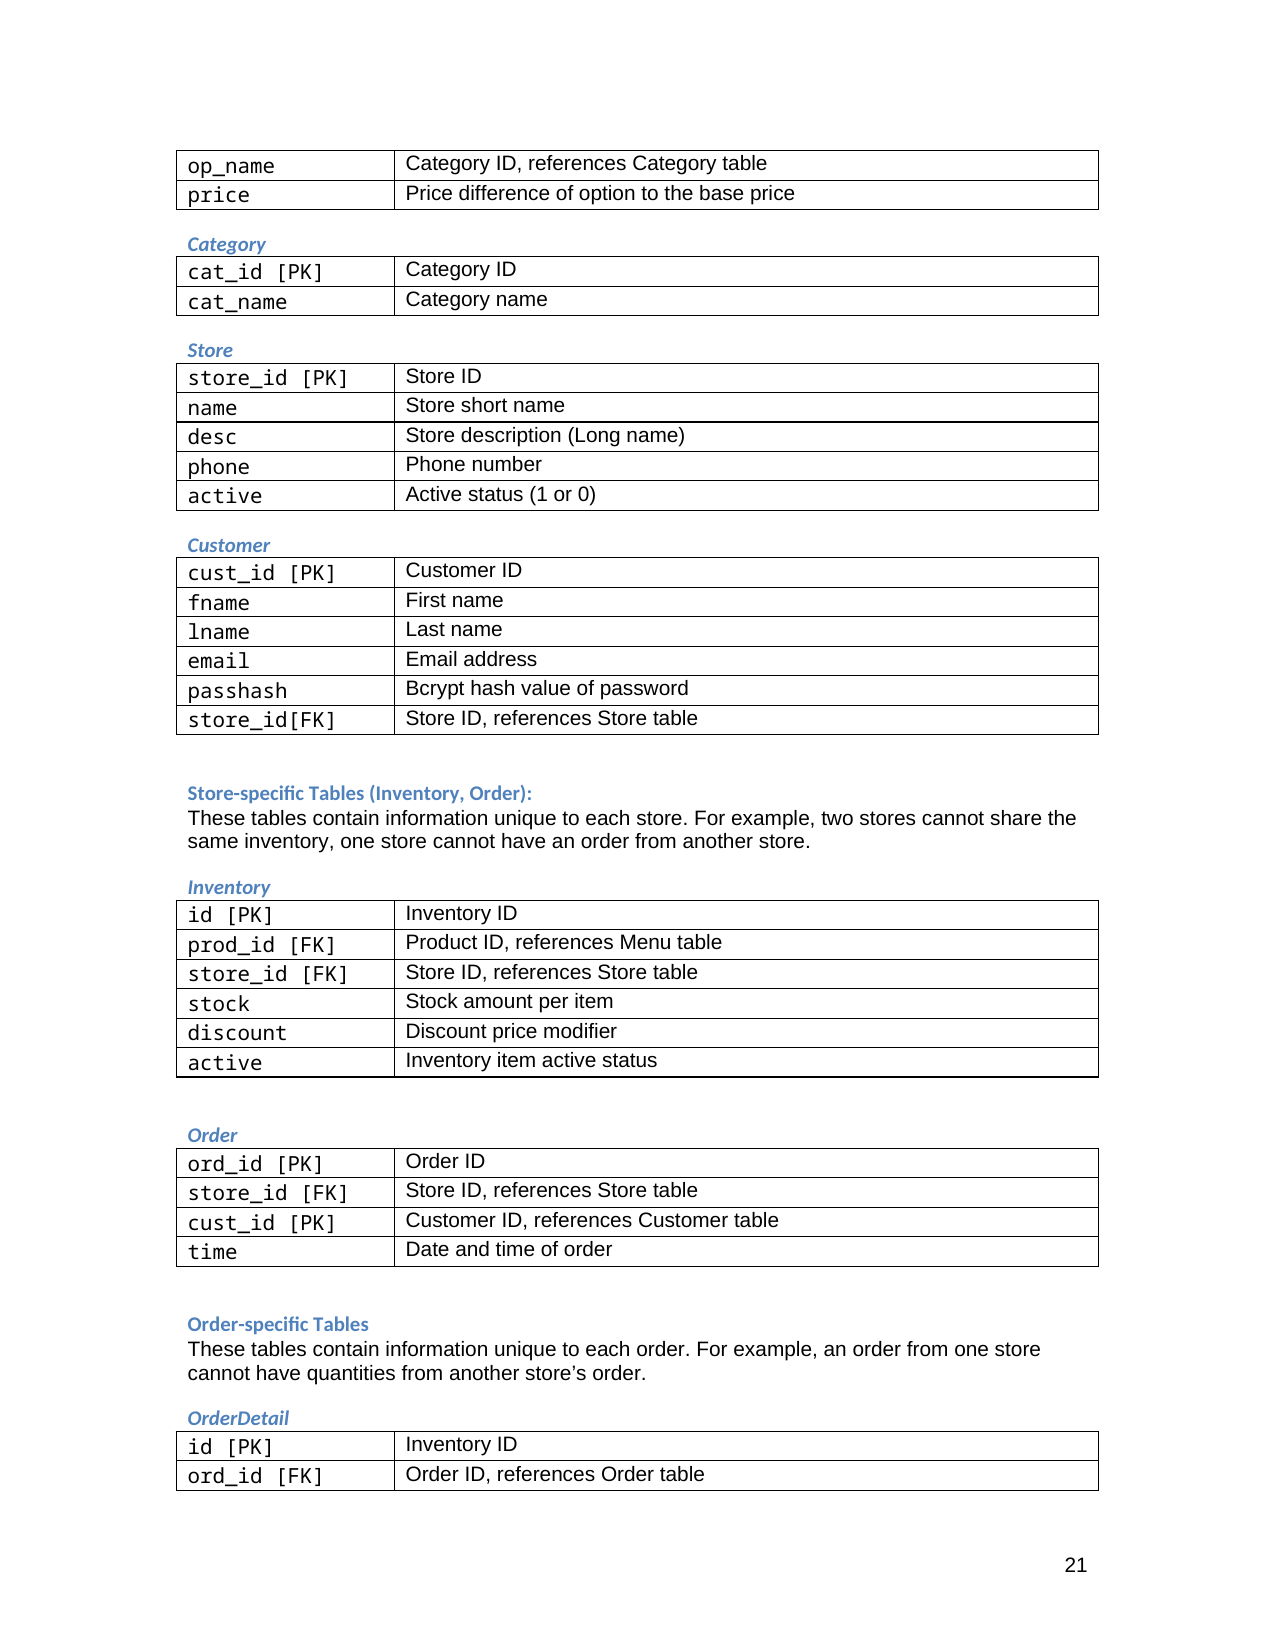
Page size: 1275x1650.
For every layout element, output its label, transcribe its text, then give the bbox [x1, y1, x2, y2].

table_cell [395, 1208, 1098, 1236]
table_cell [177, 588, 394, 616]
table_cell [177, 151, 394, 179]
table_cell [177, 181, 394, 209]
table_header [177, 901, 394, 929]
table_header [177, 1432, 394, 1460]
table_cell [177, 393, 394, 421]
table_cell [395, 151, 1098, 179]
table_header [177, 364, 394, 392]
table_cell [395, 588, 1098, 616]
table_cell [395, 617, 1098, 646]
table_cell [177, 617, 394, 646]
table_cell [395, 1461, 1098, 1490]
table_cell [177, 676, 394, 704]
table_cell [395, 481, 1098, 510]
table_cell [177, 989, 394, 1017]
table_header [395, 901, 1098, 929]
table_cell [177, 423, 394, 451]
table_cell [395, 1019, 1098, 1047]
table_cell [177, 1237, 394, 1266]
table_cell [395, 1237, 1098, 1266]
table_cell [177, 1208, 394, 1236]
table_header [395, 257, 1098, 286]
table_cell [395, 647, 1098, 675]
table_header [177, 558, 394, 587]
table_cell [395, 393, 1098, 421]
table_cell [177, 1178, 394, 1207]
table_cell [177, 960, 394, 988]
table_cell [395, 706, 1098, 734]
subtitle Category [187, 231, 1087, 256]
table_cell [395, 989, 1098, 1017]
subtitle Inventory [187, 874, 1087, 899]
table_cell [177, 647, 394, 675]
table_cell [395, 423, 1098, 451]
subtitle Customer [187, 532, 1087, 557]
text These tables contain information unique to each order. For example, an order from one store cannot have quantities from another store’s order. [187, 1337, 1087, 1385]
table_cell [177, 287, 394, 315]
subtitle Store [187, 337, 1087, 362]
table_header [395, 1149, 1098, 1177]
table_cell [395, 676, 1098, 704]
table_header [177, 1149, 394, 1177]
subtitle Order [187, 1122, 1087, 1148]
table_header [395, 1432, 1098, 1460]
subtitle OrderDetail [187, 1406, 1087, 1431]
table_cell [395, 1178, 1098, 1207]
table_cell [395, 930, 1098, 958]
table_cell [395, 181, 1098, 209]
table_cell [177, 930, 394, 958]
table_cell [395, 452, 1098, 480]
subtitle Order-specific Tables [187, 1311, 1087, 1337]
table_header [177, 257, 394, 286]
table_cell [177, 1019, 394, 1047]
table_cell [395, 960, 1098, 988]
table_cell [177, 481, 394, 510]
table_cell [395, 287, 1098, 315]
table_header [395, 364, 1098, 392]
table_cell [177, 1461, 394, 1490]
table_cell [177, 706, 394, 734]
subtitle Store-specific Tables (Inventory, Order): [187, 780, 1087, 805]
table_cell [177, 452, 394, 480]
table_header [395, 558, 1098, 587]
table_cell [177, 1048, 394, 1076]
text These tables contain information unique to each store. For example, two stores cannot share the same inventory, one store cannot have an order from another store. [187, 805, 1087, 853]
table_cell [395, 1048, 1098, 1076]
